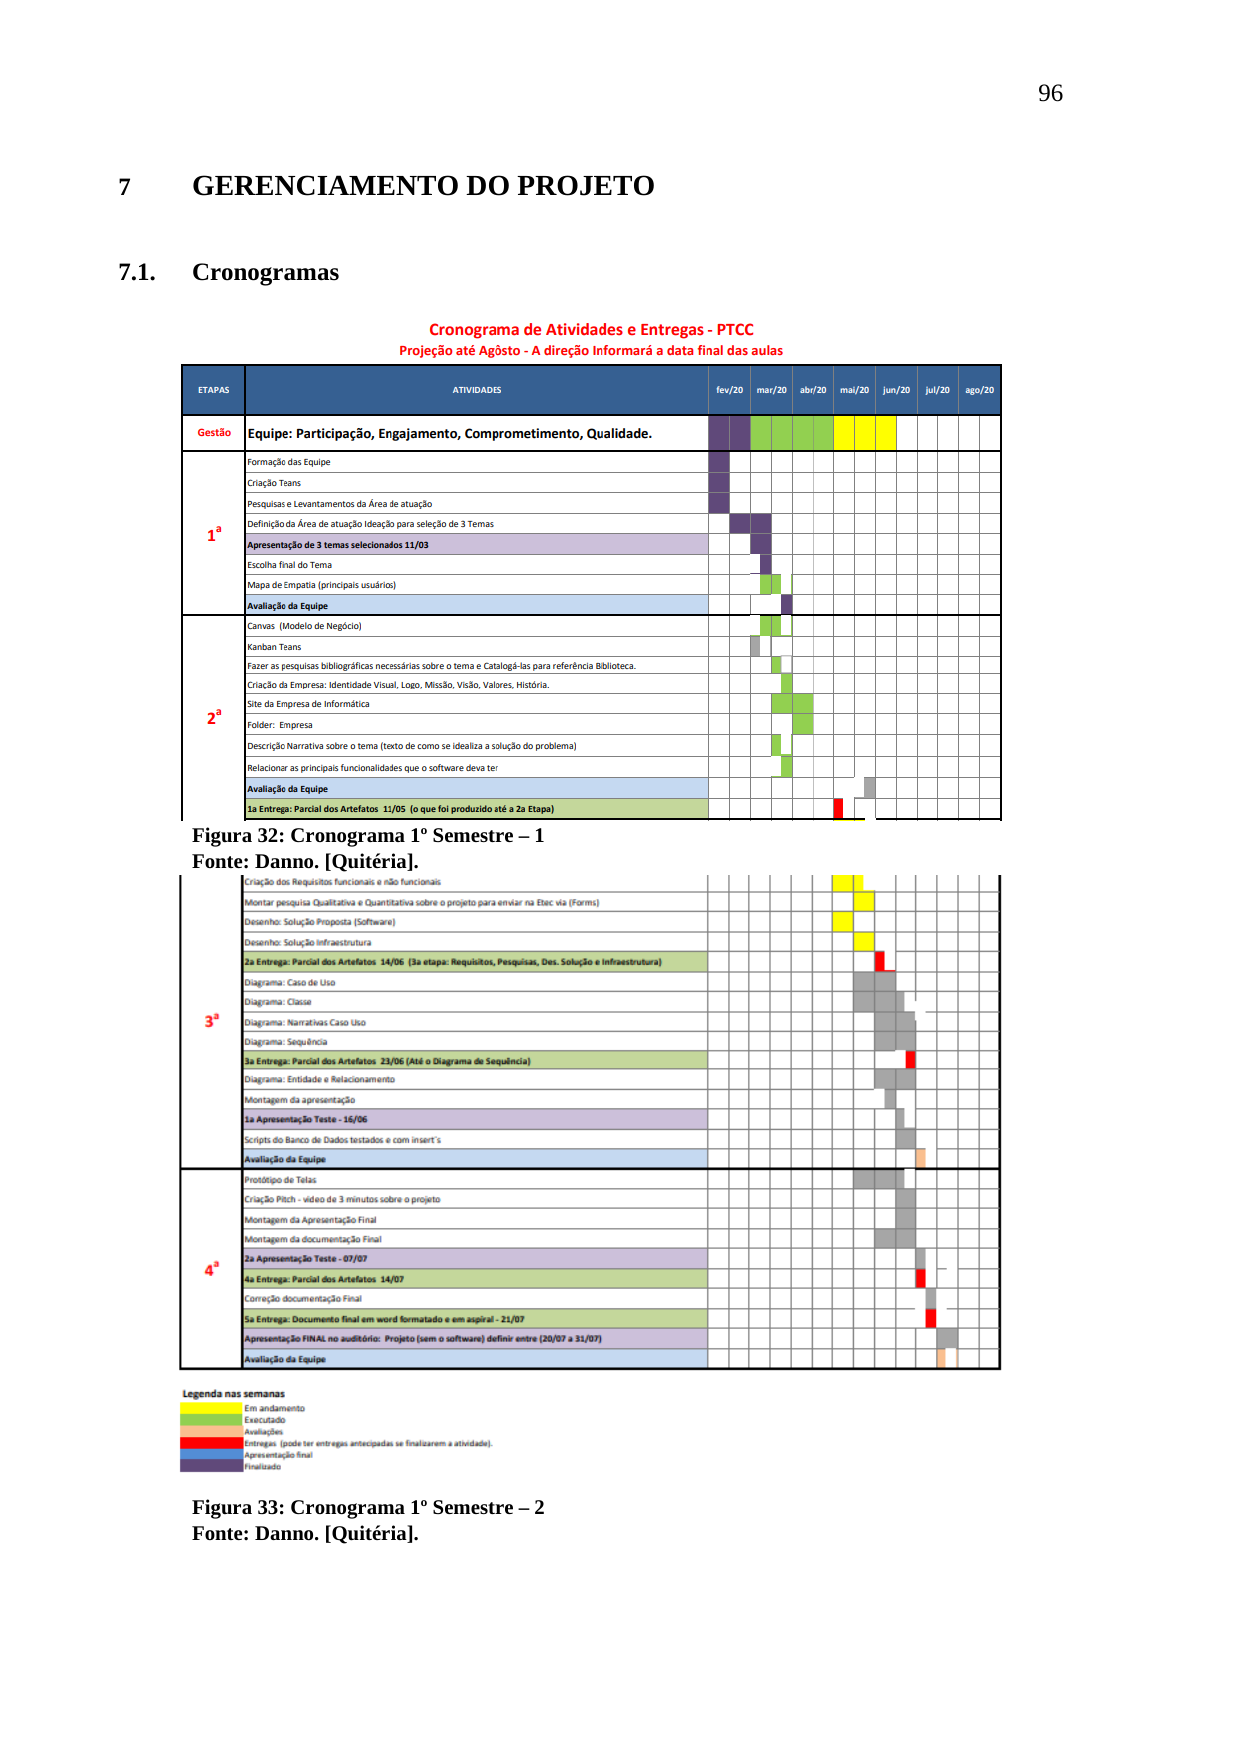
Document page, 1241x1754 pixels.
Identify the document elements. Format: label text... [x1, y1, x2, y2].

text Fonte: Danno. [Quitéria]. [118, 1521, 1063, 1545]
picture [179, 875, 1002, 1476]
text Fonte: Danno. [Quitéria]. [118, 849, 1063, 873]
subtitle GERENCIAMENTO DO PROJETO [118, 168, 1063, 201]
subtitle Cronogramas [118, 257, 1063, 285]
picture [179, 318, 1002, 821]
